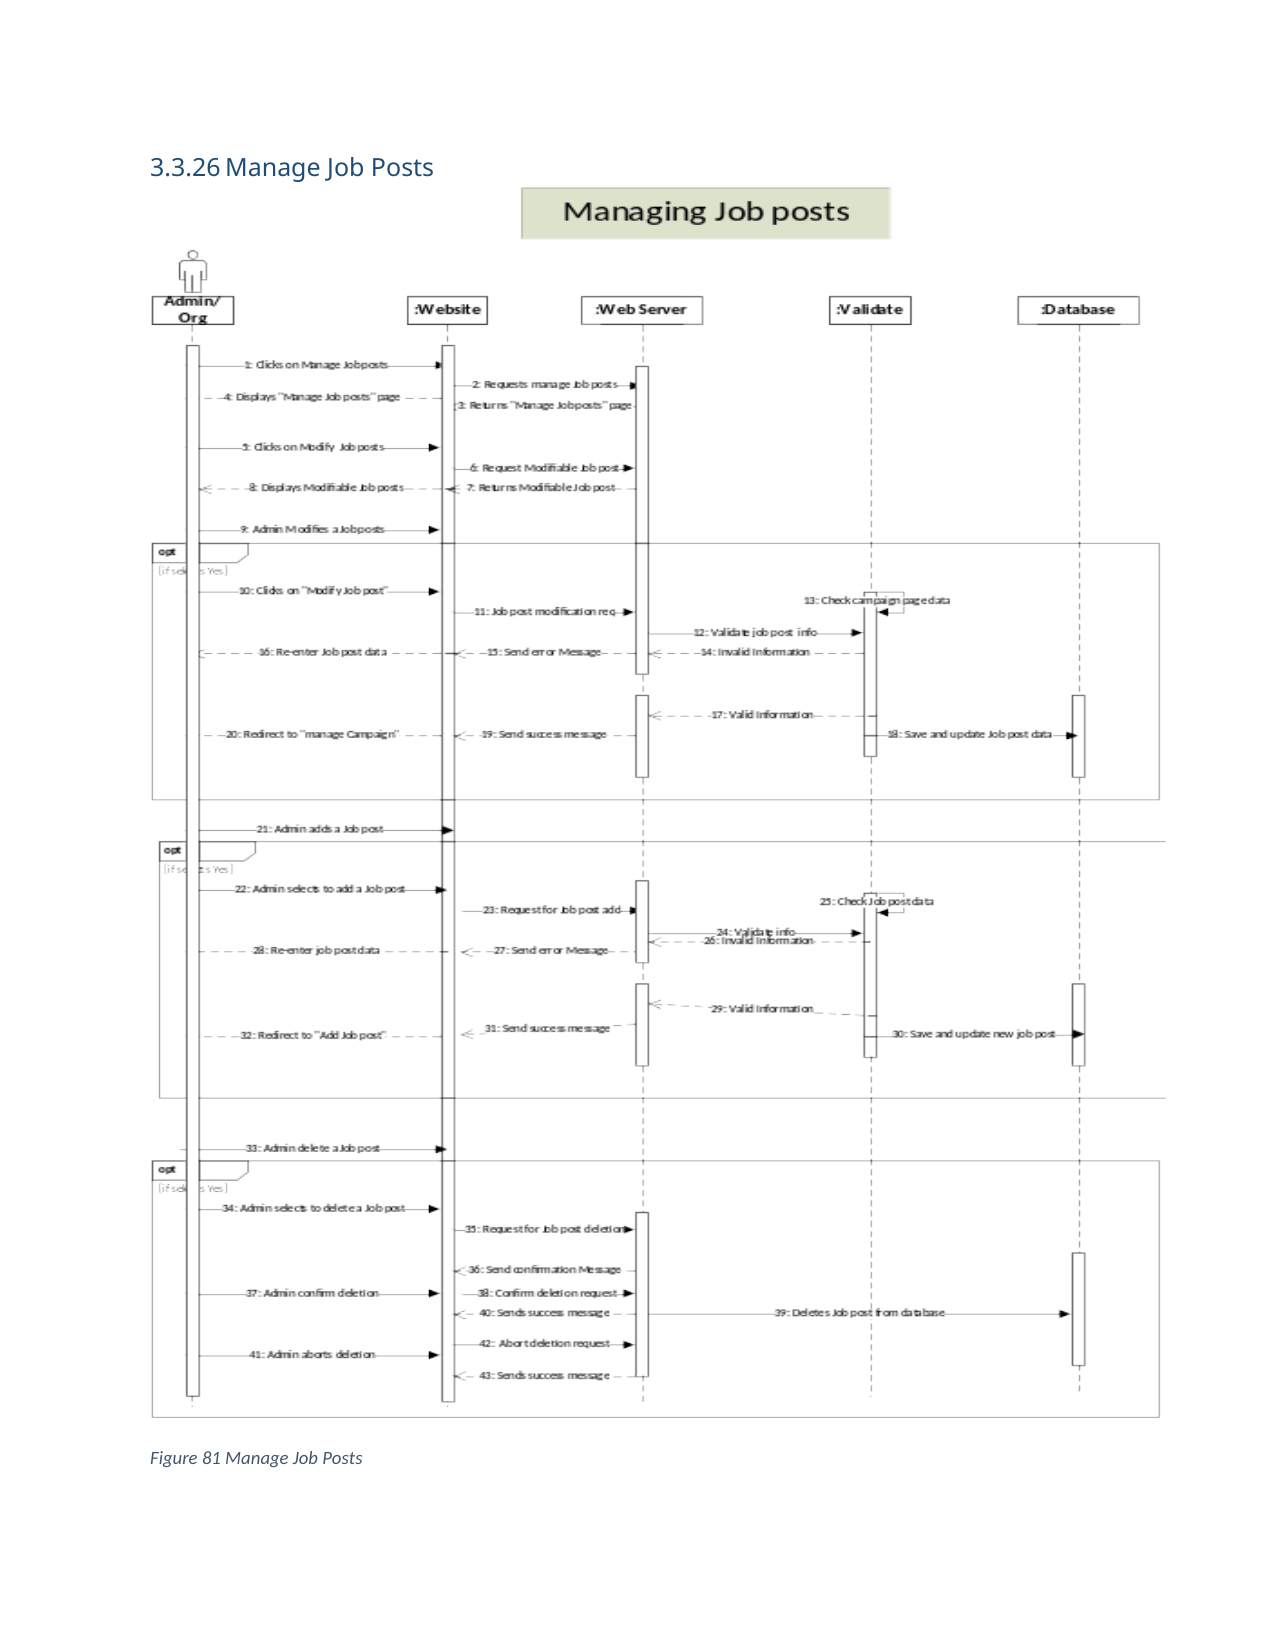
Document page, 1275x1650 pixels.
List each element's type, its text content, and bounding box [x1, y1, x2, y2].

subtitle 3.3.26 Manage Job Posts [150, 150, 1125, 184]
